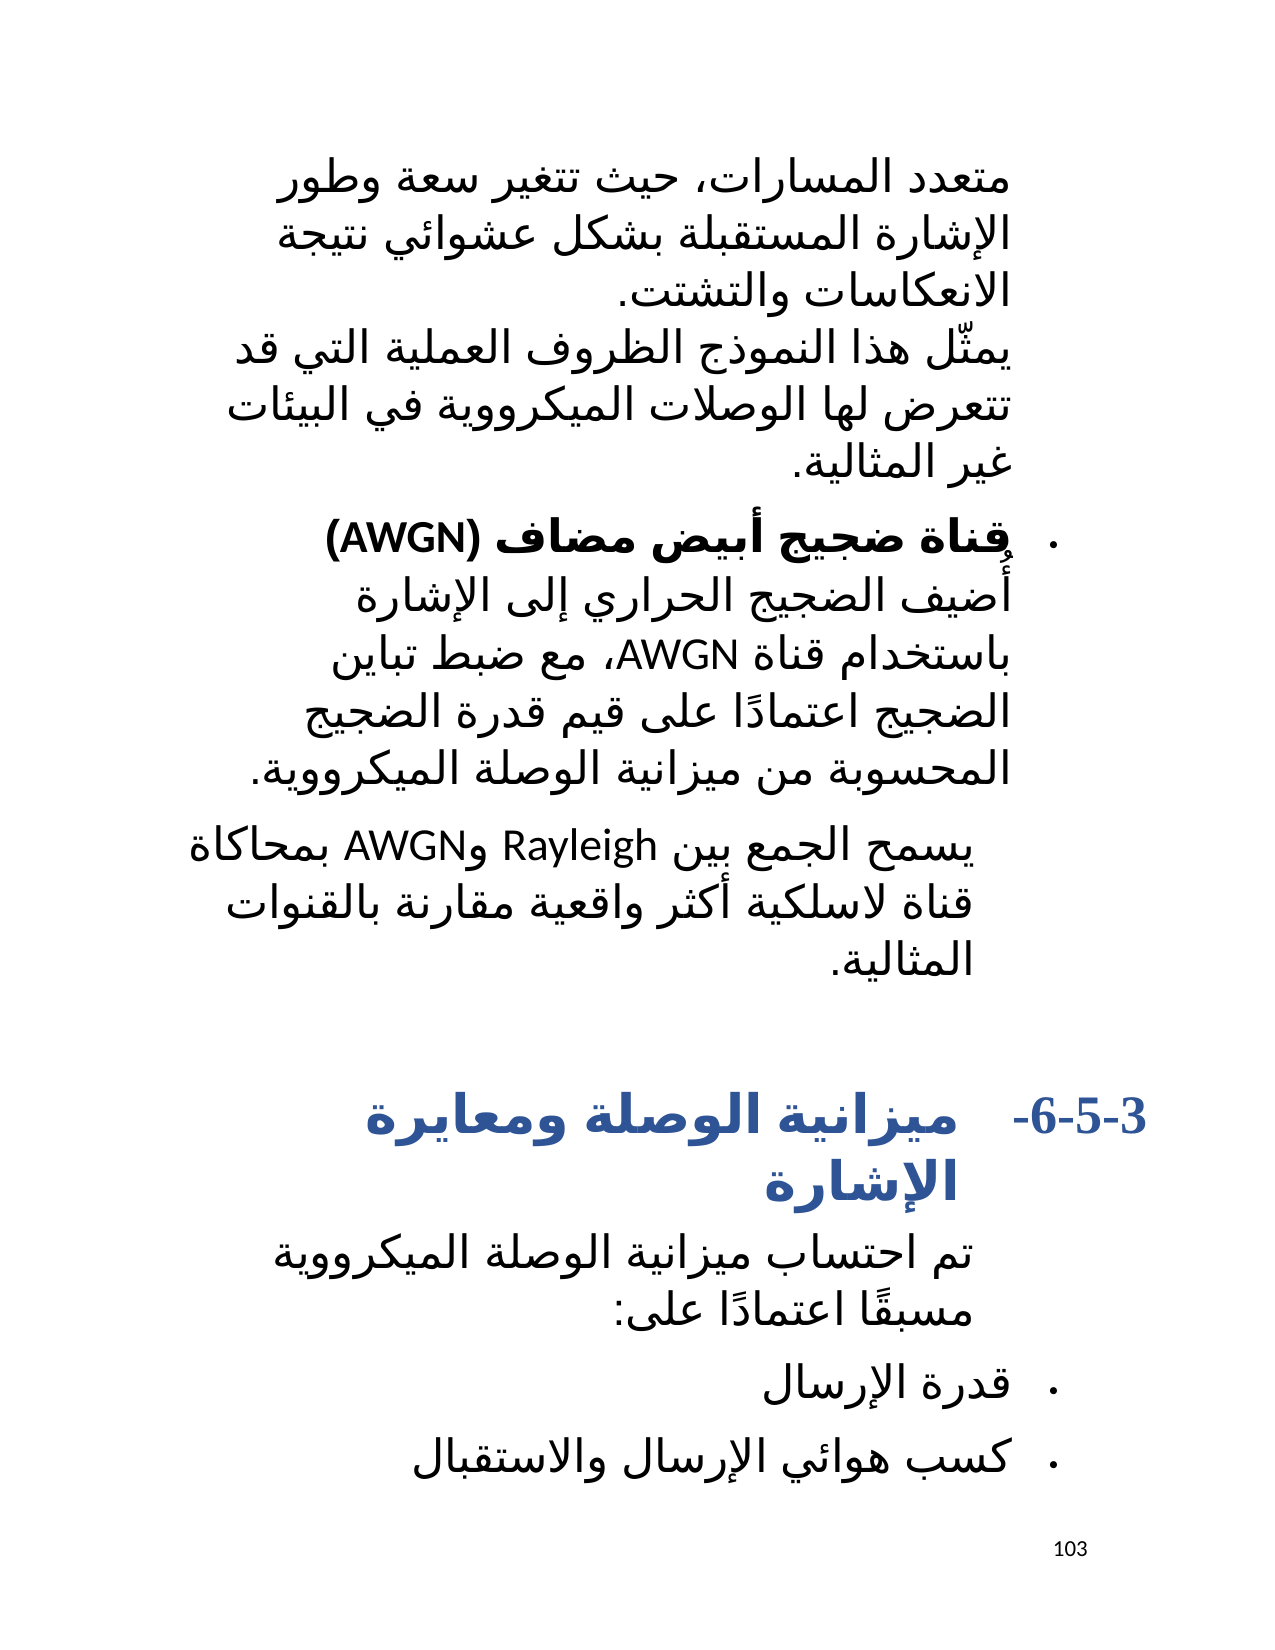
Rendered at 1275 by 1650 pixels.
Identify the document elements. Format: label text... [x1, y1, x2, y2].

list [187, 150, 1050, 487]
subtitle ميزانية الوصلة ومعايرة الإشارة [187, 1083, 1012, 1212]
text يسمح الجمع بين Rayleigh وAWGN بمحاكاة قناة لاسلكية أكثر واقعية مقارنة بالقنوات المثالية. [187, 815, 975, 985]
text تم احتساب ميزانية الوصلة الميكرووية مسبقًا اعتمادًا على: [187, 1226, 975, 1335]
list قناة ضجيج أبيض مضاف (AWGN) أُضيف الضجيج الحراري إلى الإشارة باستخدام قناة AWGN، مع ضبط تباين الضجيج اعتمادًا على قيم قدرة الضجيج المحسوبة من ميزانية الوصلة الميكرووية. [187, 508, 1050, 794]
list قدرة الإرسال [187, 1356, 1050, 1409]
list كسب هوائي الإرسال والاستقبال [187, 1429, 1050, 1482]
